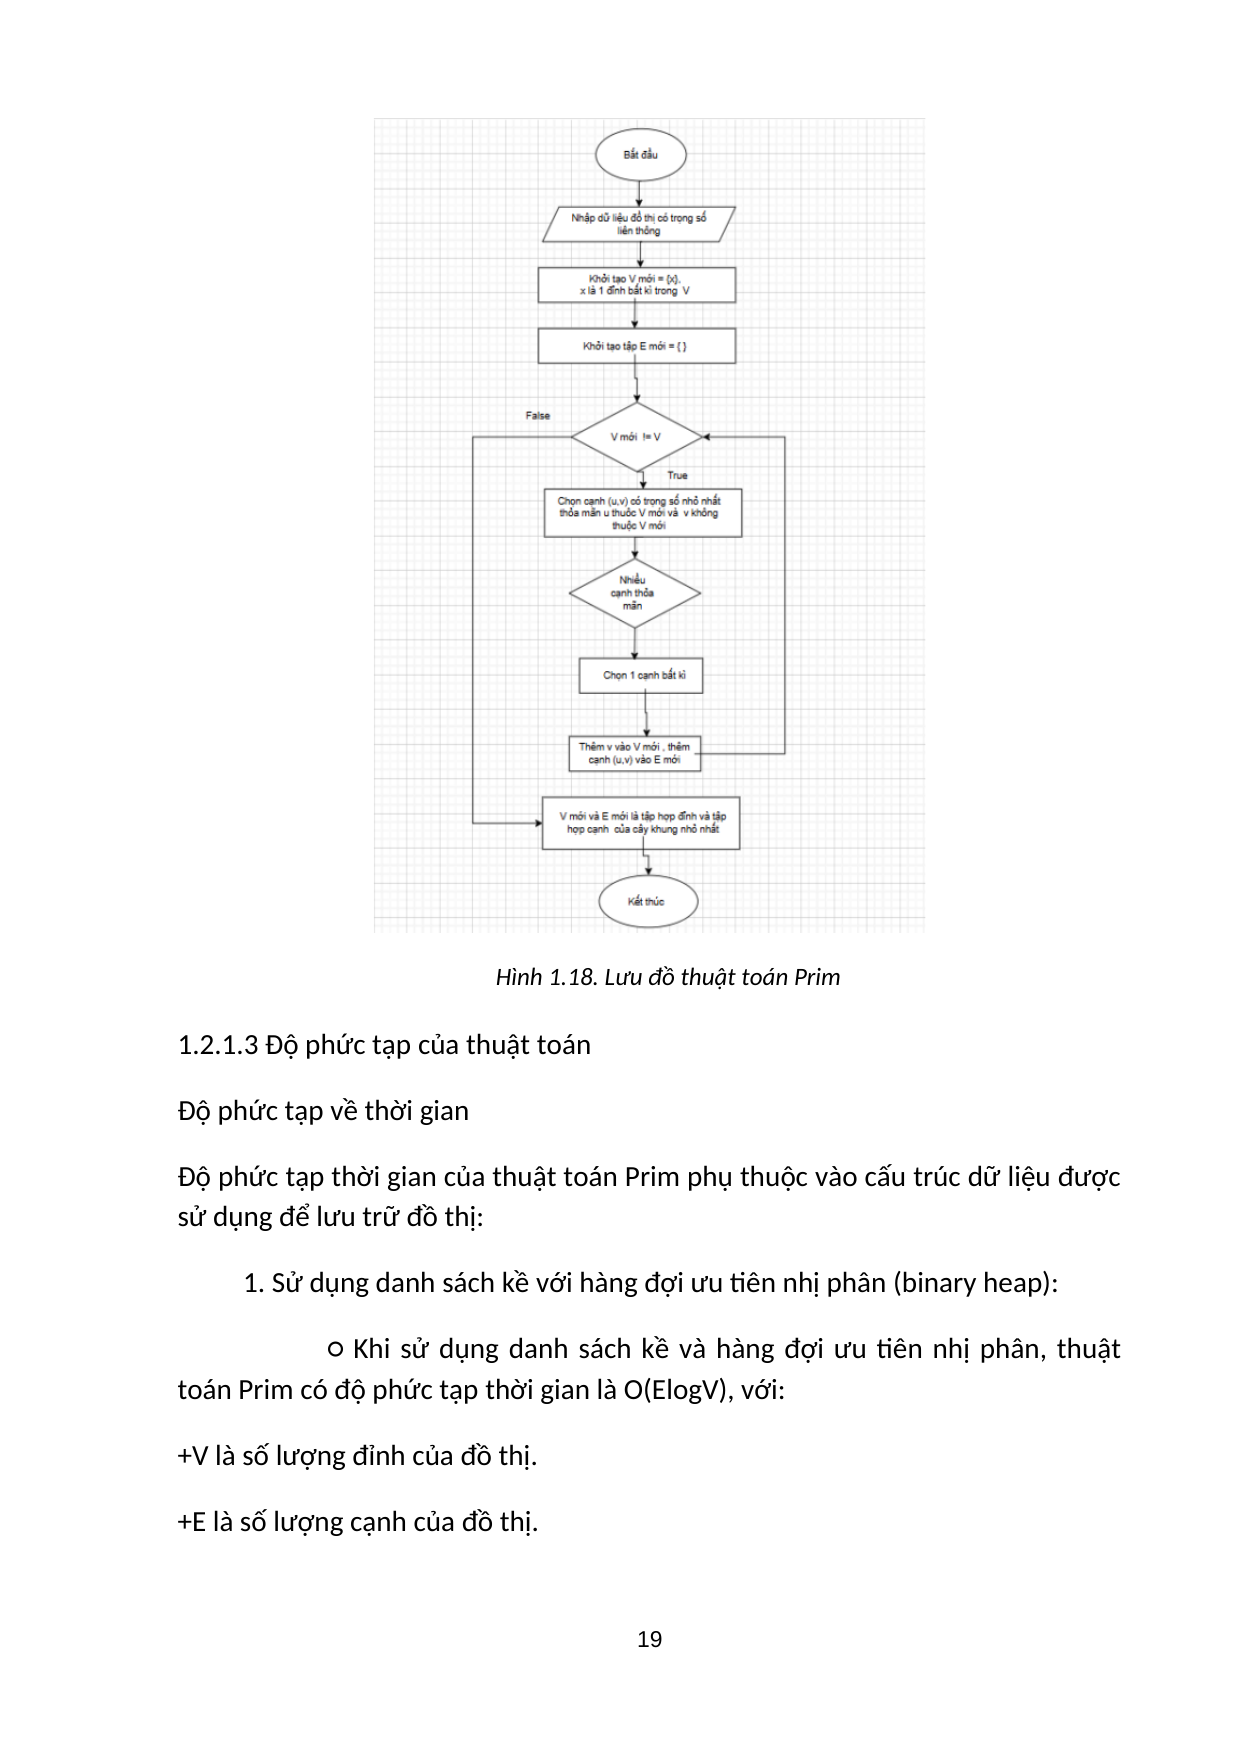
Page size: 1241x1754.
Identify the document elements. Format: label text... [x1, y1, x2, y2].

text Hình 1.18. Lưu đồ thuật toán Prim [215, 962, 1122, 992]
picture [373, 118, 926, 933]
text +V là số lượng đỉnh của đồ thị. [177, 1437, 1122, 1473]
subtitle 1.2.1.3 Độ phức tạp của thuật toán [177, 1026, 1122, 1061]
text 1. Sử dụng danh sách kề với hàng đợi ưu tiên nhị phân (binary heap): [177, 1264, 1122, 1300]
text Độ phức tạp về thời gian [177, 1092, 1122, 1127]
text ○ Khi sử dụng danh sách kề và hàng đợi ưu tiên nhị phân, thuật toán Prim có độ phức tạp thời gian là O(ElogV), với: [177, 1330, 1122, 1407]
text +E là số lượng cạnh của đồ thị. [177, 1503, 1122, 1539]
text Độ phức tạp thời gian của thuật toán Prim phụ thuộc vào cấu trúc dữ liệu được sử dụng để lưu trữ đồ thị: [177, 1158, 1122, 1234]
